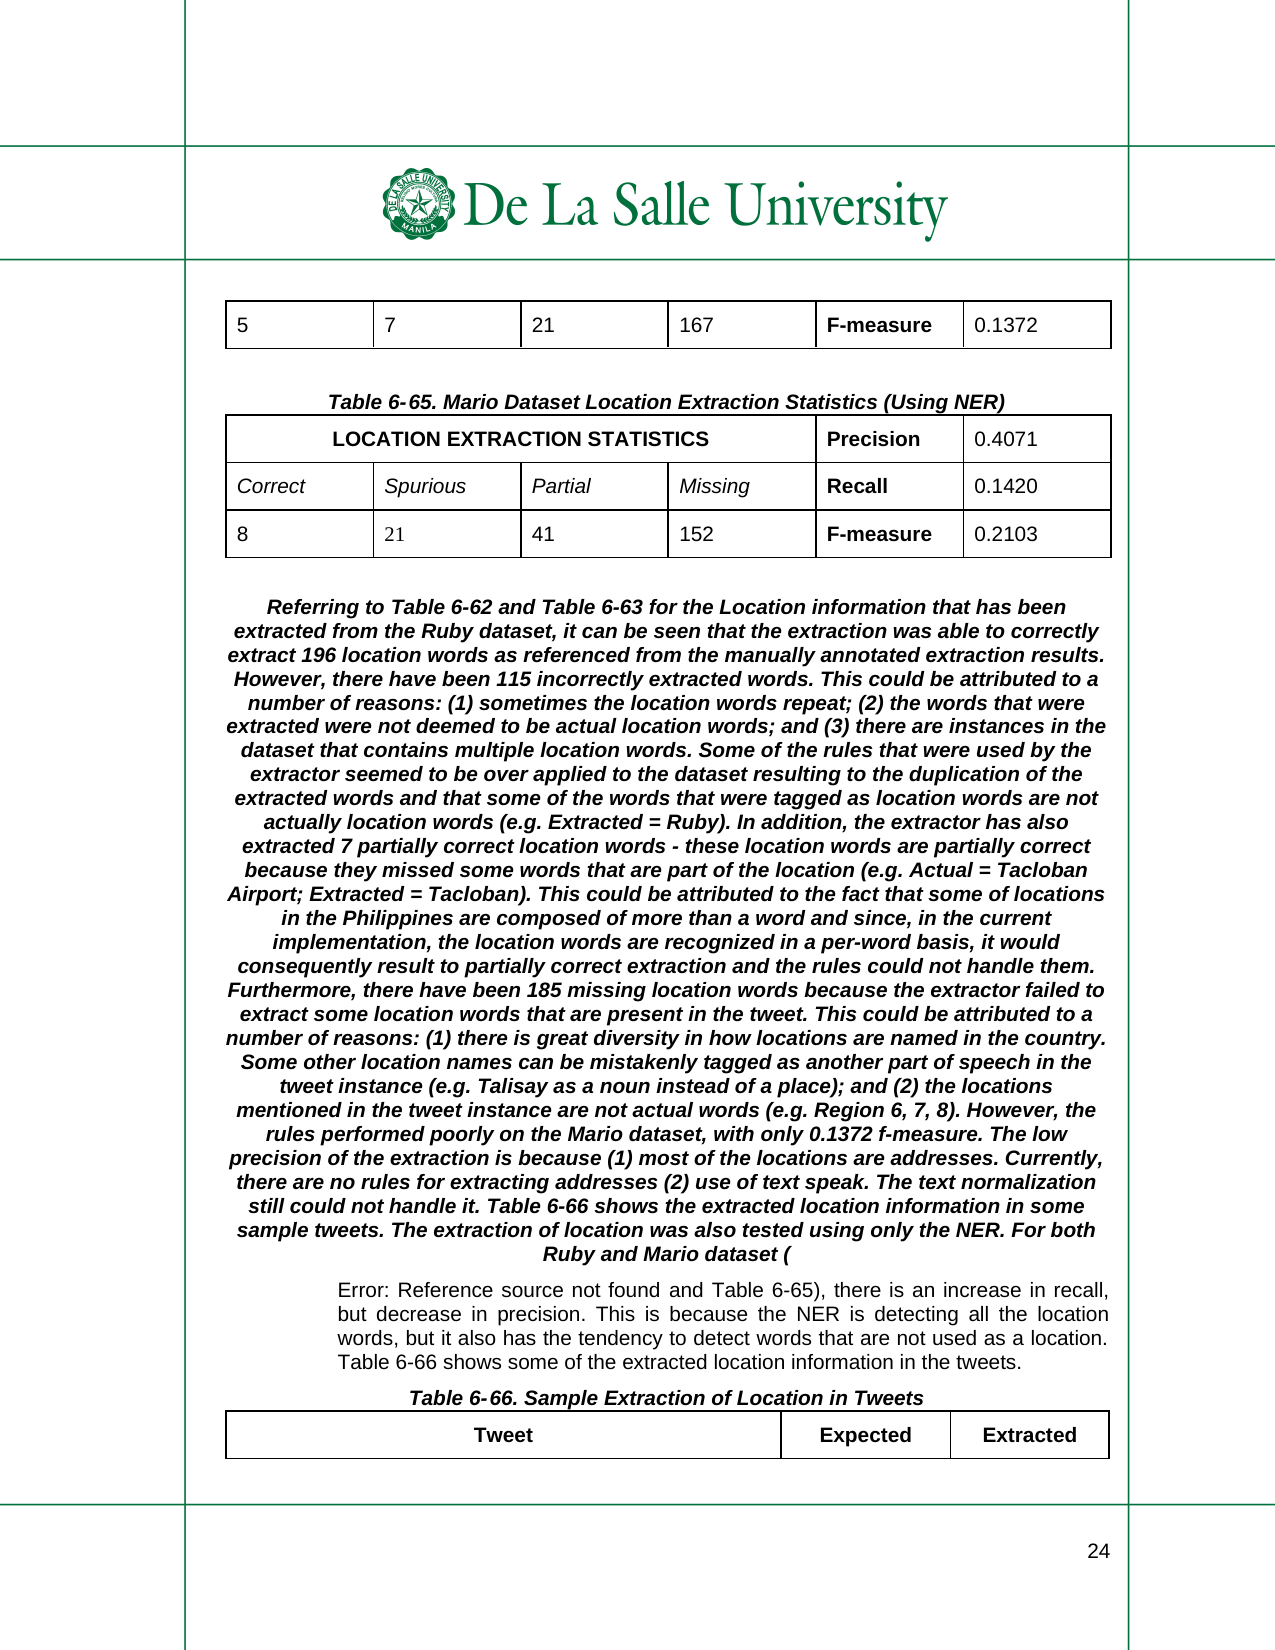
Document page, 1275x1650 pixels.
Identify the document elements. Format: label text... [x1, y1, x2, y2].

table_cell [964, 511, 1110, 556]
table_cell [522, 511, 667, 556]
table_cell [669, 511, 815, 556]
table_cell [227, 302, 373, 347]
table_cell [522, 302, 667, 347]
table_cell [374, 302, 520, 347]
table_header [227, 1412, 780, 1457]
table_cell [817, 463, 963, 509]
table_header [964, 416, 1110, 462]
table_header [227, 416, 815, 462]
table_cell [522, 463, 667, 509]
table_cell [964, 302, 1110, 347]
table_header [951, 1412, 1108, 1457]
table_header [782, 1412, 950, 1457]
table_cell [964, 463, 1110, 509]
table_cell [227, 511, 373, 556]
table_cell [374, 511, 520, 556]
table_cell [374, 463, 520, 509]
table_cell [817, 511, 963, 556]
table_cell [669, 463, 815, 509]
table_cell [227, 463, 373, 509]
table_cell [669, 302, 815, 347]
picture [0, 0, 1275, 1650]
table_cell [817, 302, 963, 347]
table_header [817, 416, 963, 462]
